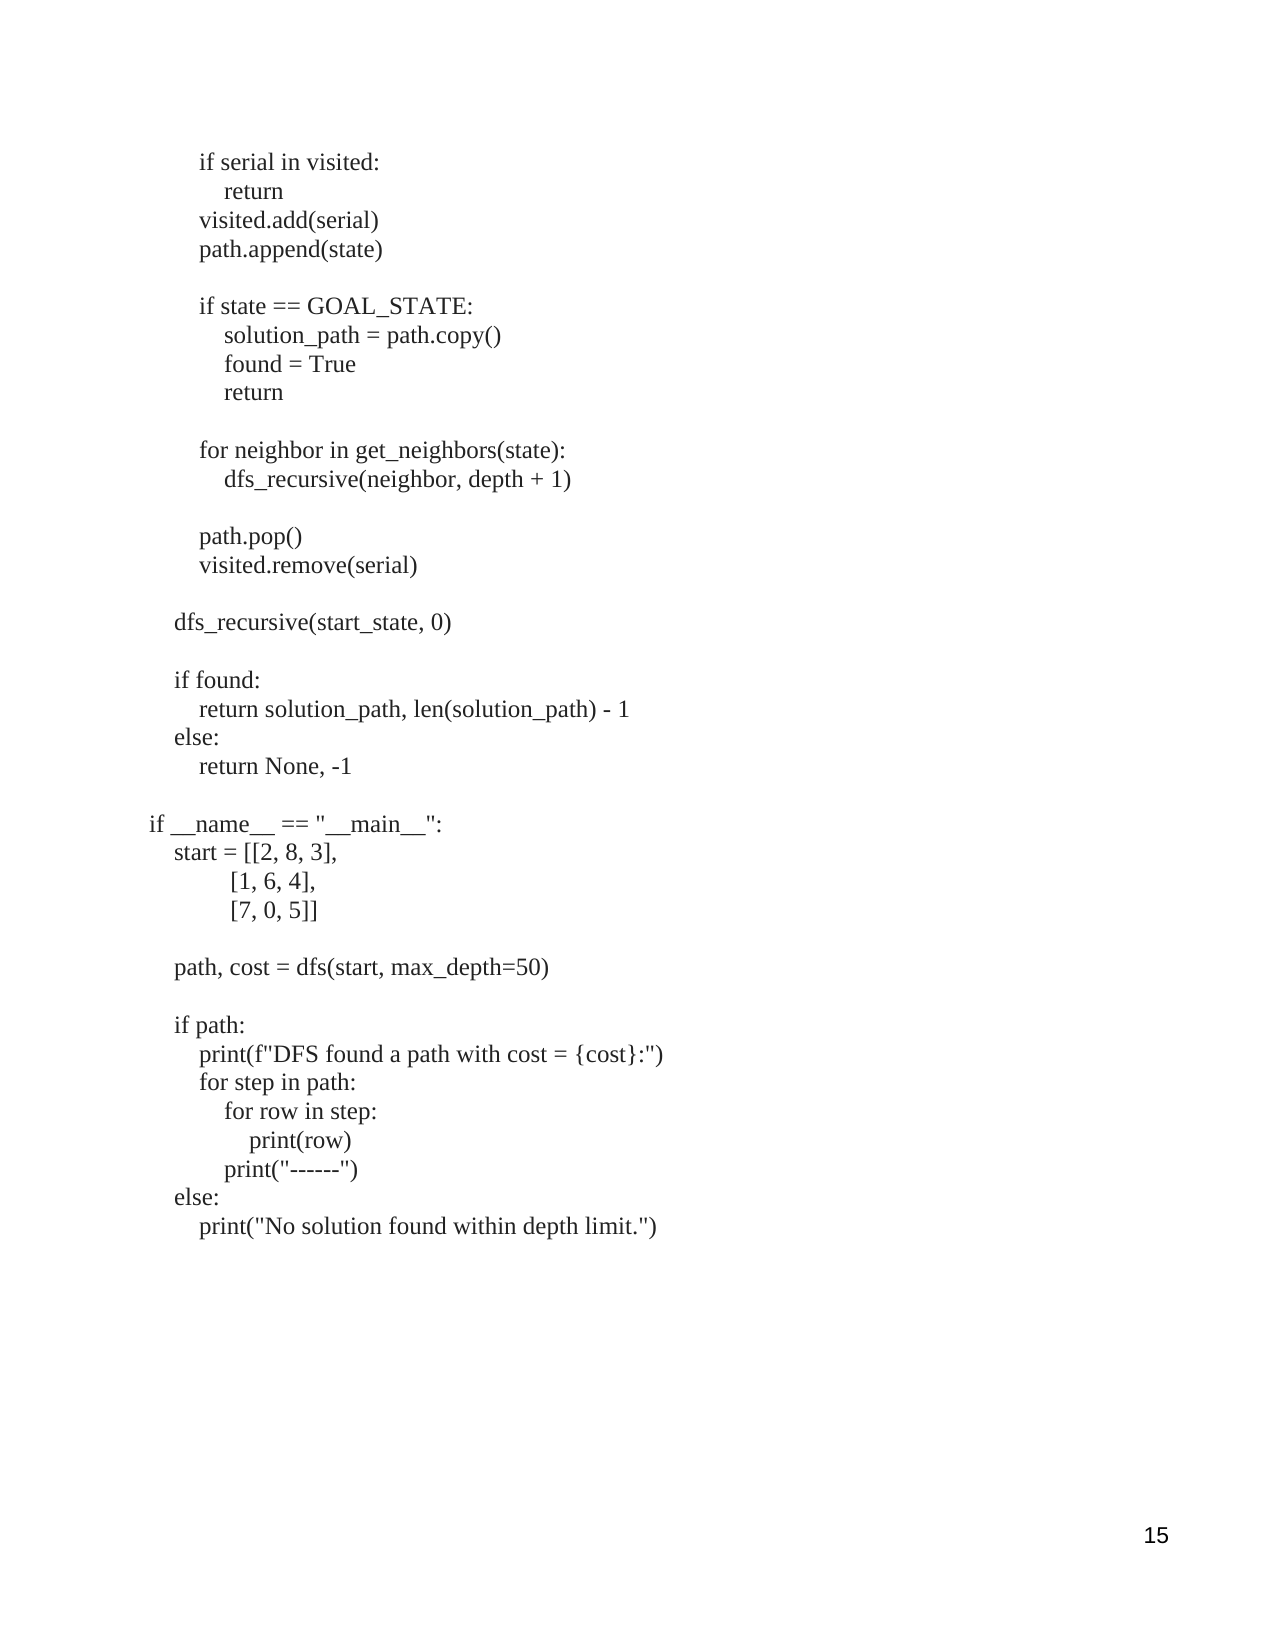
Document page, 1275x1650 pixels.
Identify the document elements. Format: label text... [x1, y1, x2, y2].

text for step in path: [149, 1067, 1169, 1096]
text visited.add(serial) [149, 205, 1169, 234]
text print("No solution found within depth limit.") [149, 1211, 1169, 1240]
text start = [[2, 8, 3], [149, 837, 1169, 866]
text dfs_recursive(neighbor, depth + 1) [149, 464, 1169, 492]
text else: [149, 722, 1169, 751]
text else: [149, 1182, 1169, 1211]
text solution_path = path.copy() [149, 320, 1169, 349]
text if path: [149, 1010, 1169, 1039]
text visited.remove(serial) [149, 550, 1169, 579]
text return [149, 176, 1169, 205]
text for neighbor in get_neighbors(state): [149, 435, 1169, 464]
text return [149, 377, 1169, 406]
text [7, 0, 5]] [149, 895, 1169, 924]
text found = True [149, 349, 1169, 377]
text if found: [149, 665, 1169, 694]
text if __name__ == "__main__": [149, 809, 1169, 837]
text dfs_recursive(start_state, 0) [149, 607, 1169, 636]
text print(f"DFS found a path with cost = {cost}:") [149, 1039, 1169, 1067]
text return solution_path, len(solution_path) - 1 [149, 694, 1169, 722]
text path.append(state) [149, 234, 1169, 262]
text if serial in visited: [149, 147, 1169, 176]
text print(row) [149, 1125, 1169, 1154]
text [1, 6, 4], [149, 866, 1169, 895]
text for row in step: [149, 1096, 1169, 1125]
text if state == GOAL_STATE: [149, 291, 1169, 320]
text path, cost = dfs(start, max_depth=50) [149, 952, 1169, 981]
text return None, -1 [149, 751, 1169, 780]
text path.pop() [149, 521, 1169, 550]
text print("------") [149, 1154, 1169, 1182]
